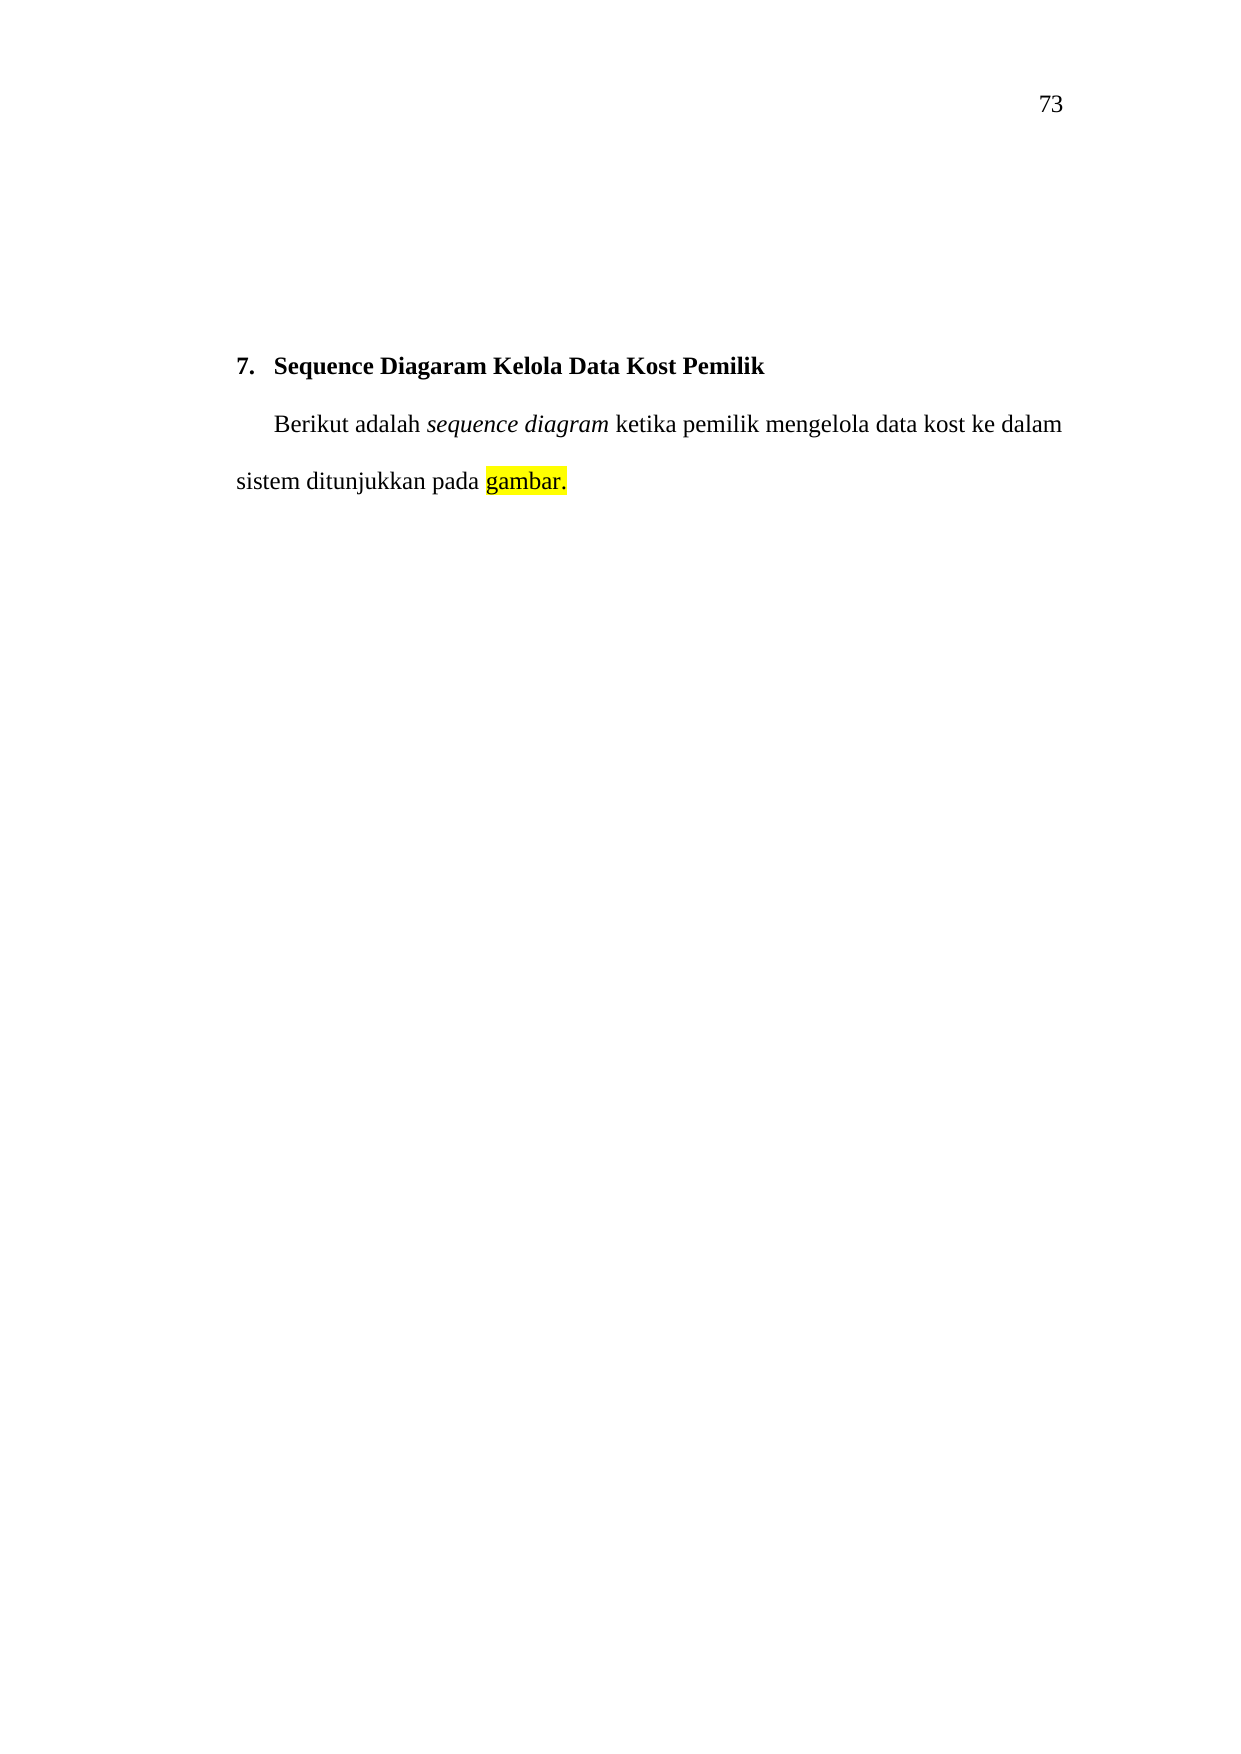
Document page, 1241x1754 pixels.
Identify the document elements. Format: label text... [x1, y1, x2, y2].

text Berikut adalah sequence diagram ketika pemilik mengelola data kost ke dalam sistem ditunjukkan pada gambar. [236, 409, 1063, 495]
list Sequence Diagaram Kelola Data Kost Pemilik [236, 351, 1063, 380]
